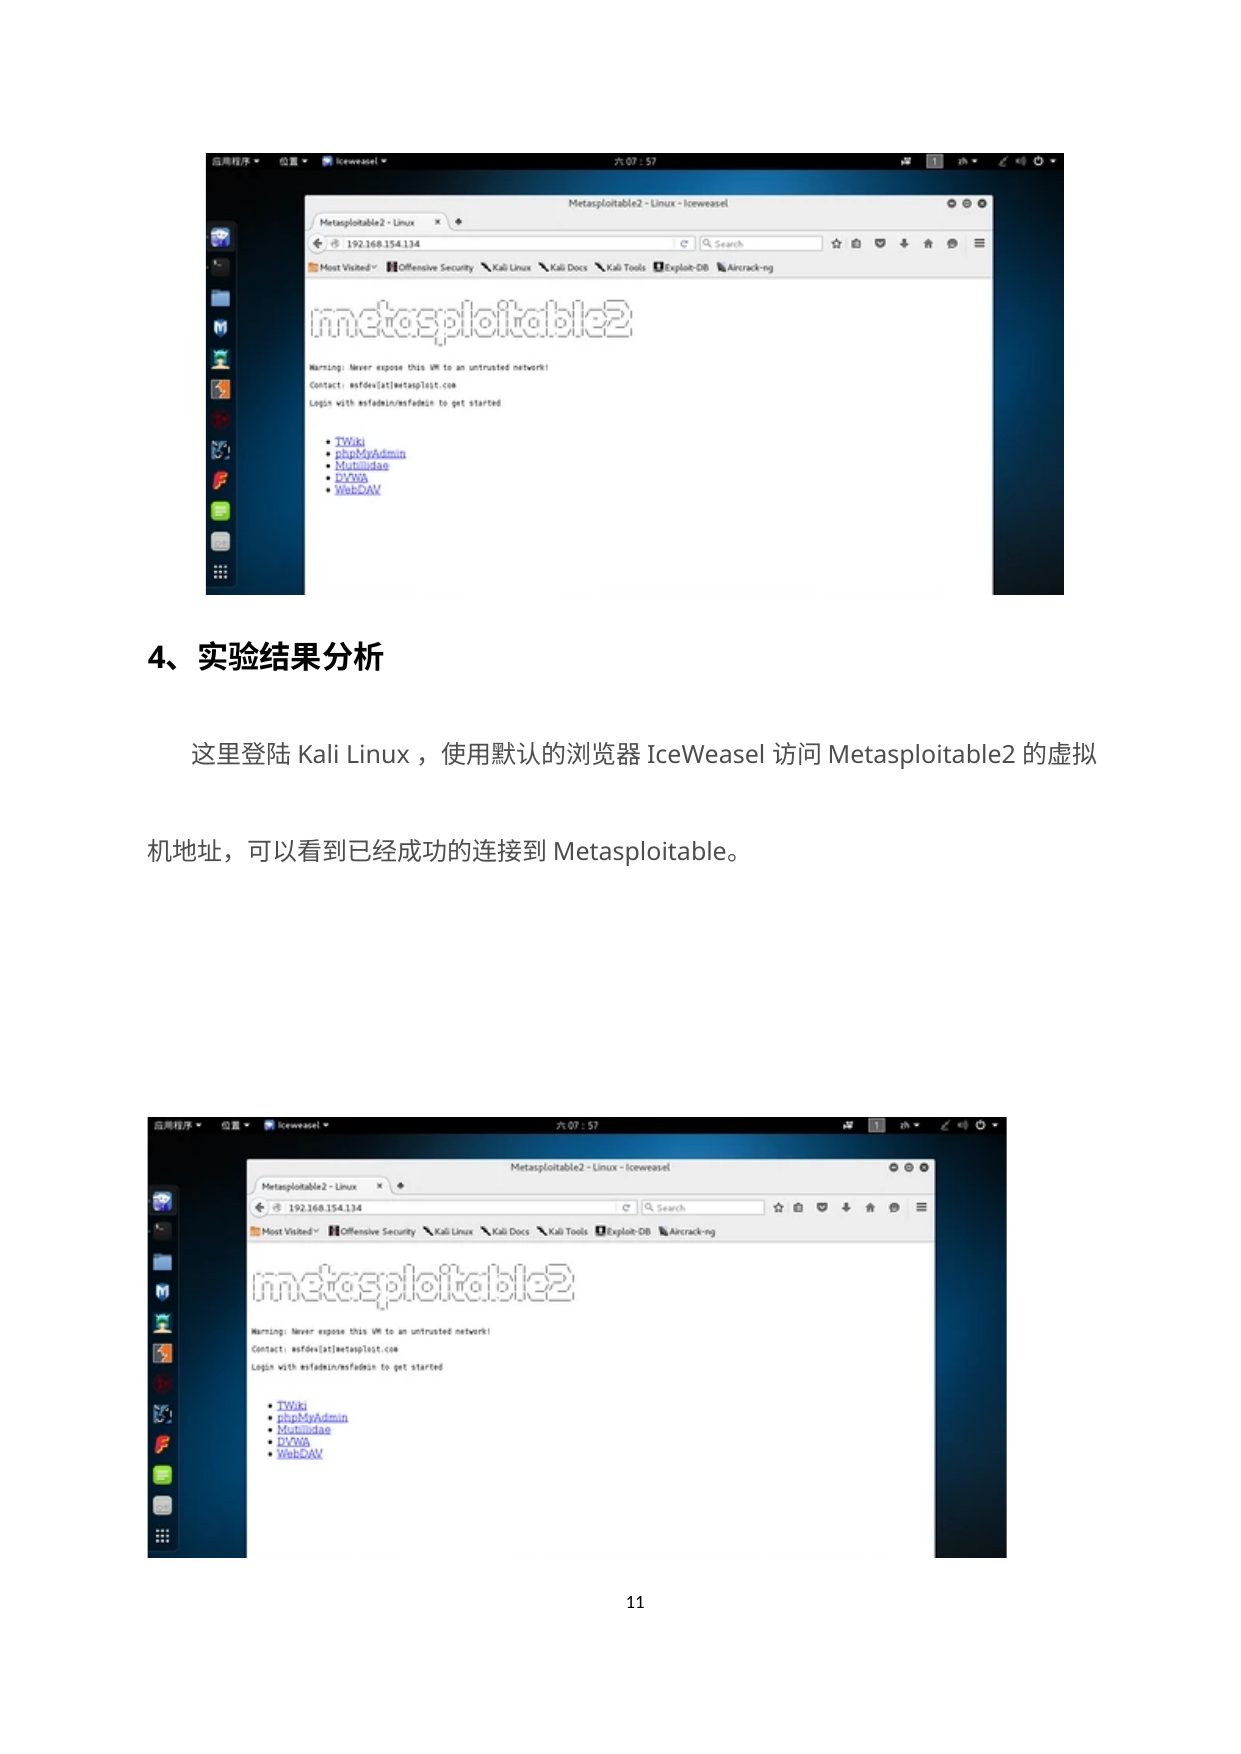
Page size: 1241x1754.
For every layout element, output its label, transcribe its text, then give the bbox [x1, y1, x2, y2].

picture [205, 153, 1064, 595]
picture [147, 1117, 1007, 1558]
